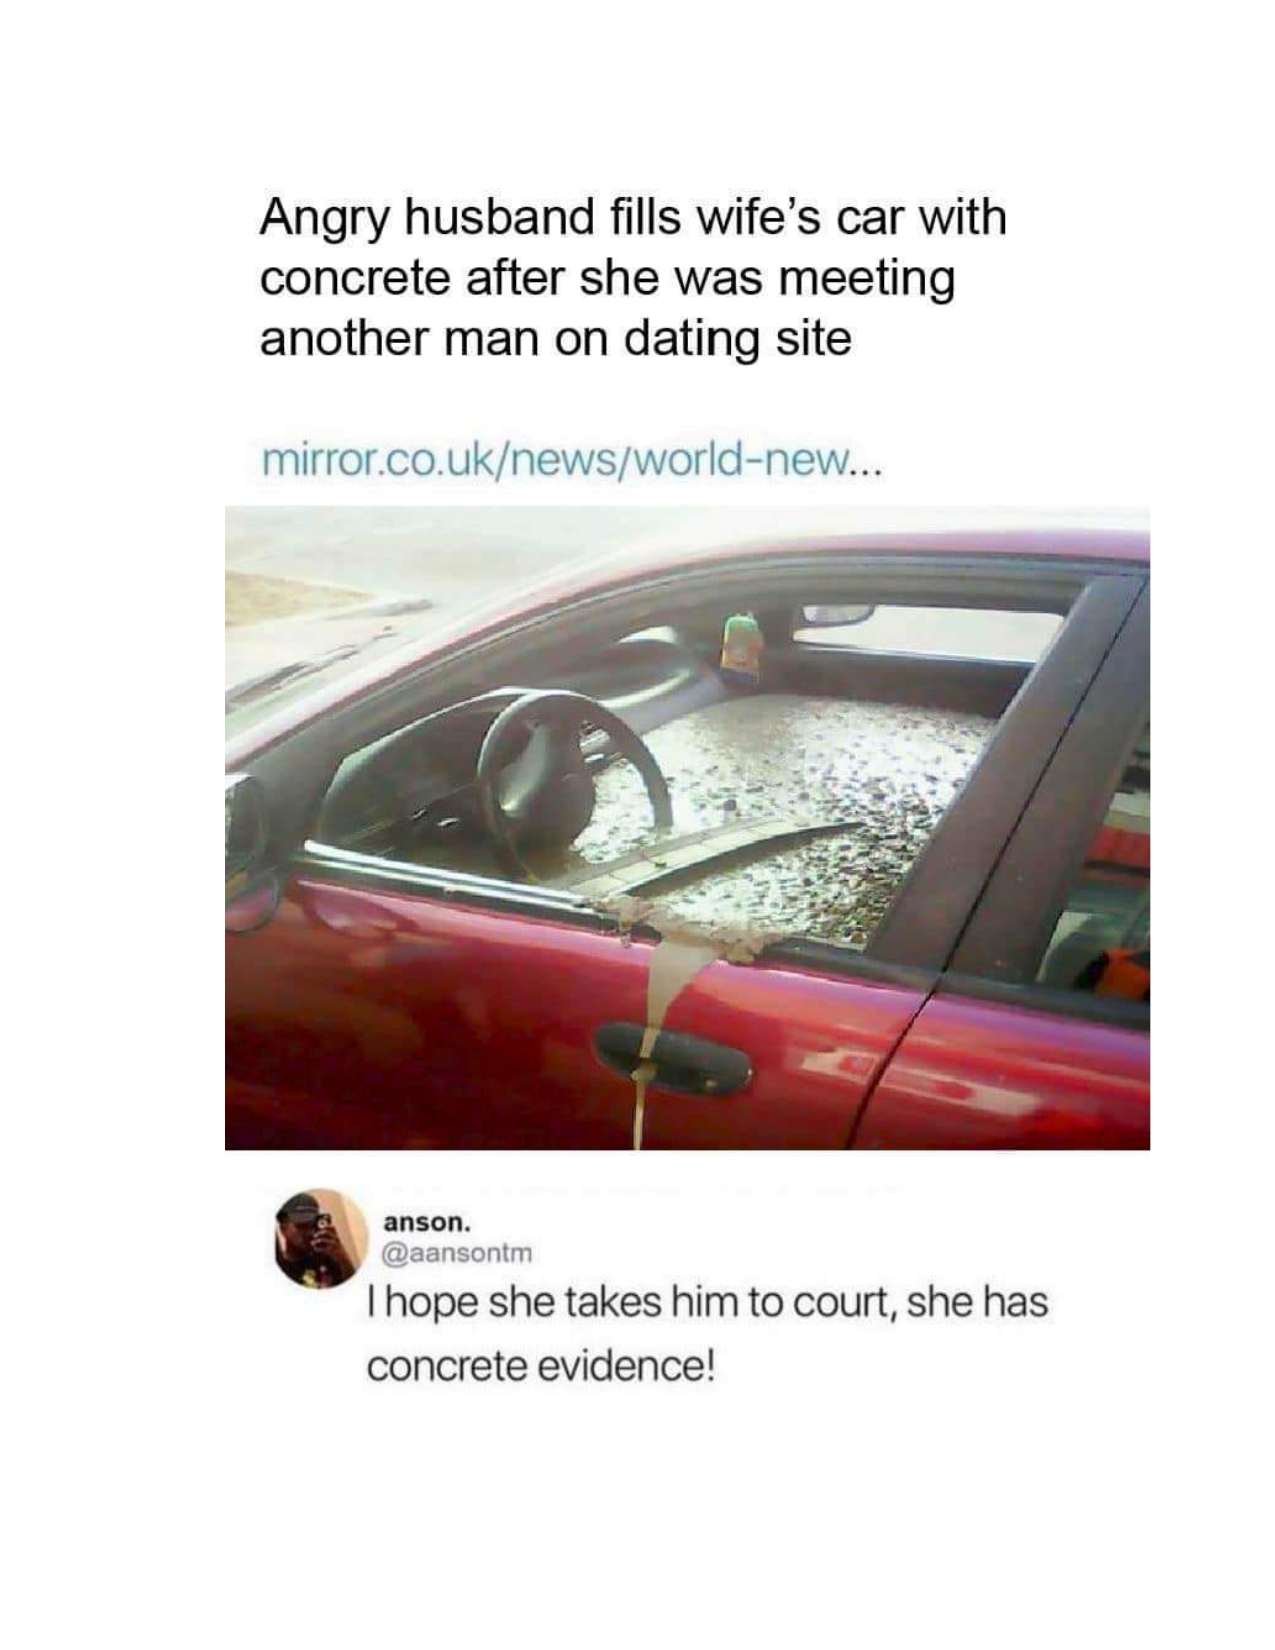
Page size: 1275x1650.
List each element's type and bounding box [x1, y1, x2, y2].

picture [225, 150, 1151, 1500]
